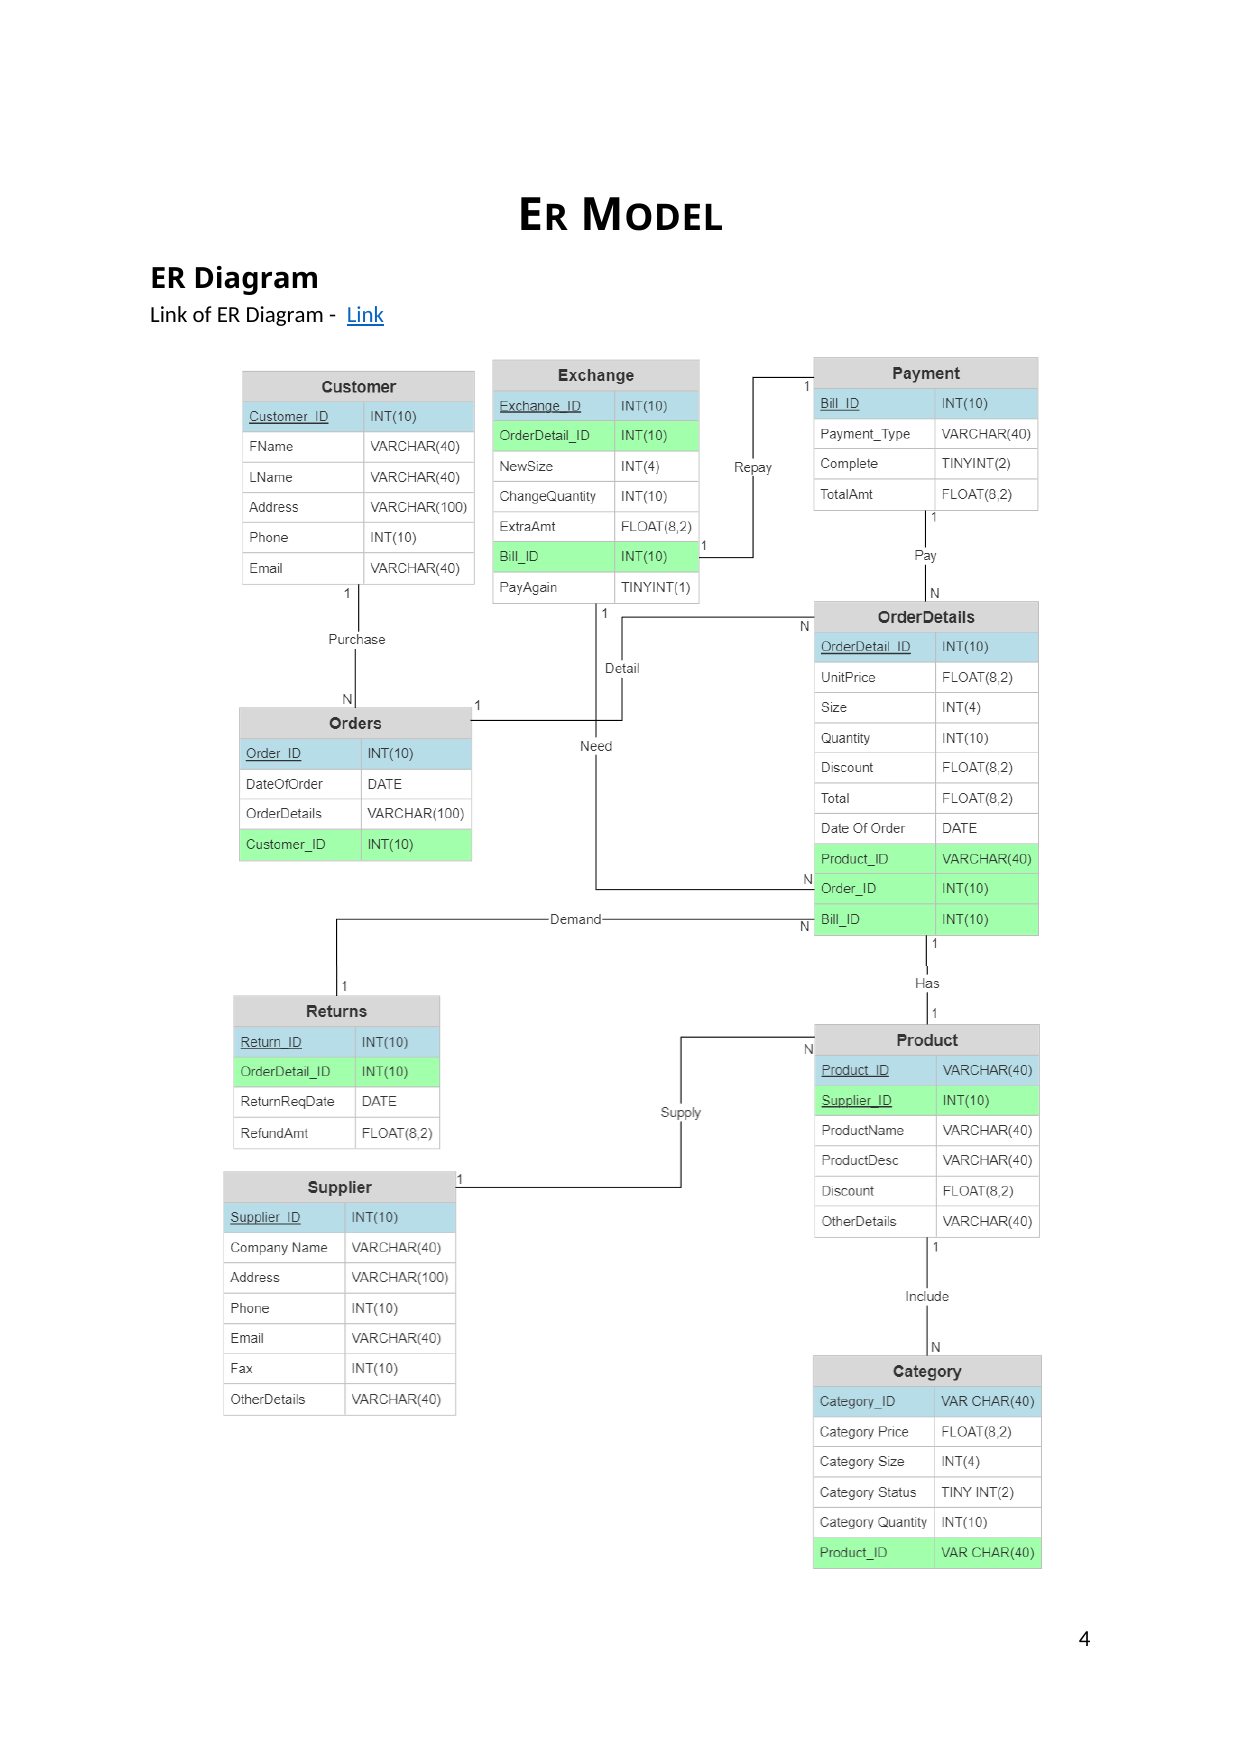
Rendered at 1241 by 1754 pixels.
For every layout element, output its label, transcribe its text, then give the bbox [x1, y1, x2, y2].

subtitle ER Diagram [150, 257, 1090, 297]
text Link of ER Diagram - Link [150, 300, 1090, 328]
picture [150, 346, 1091, 1584]
subtitle Er Model [150, 181, 1090, 244]
